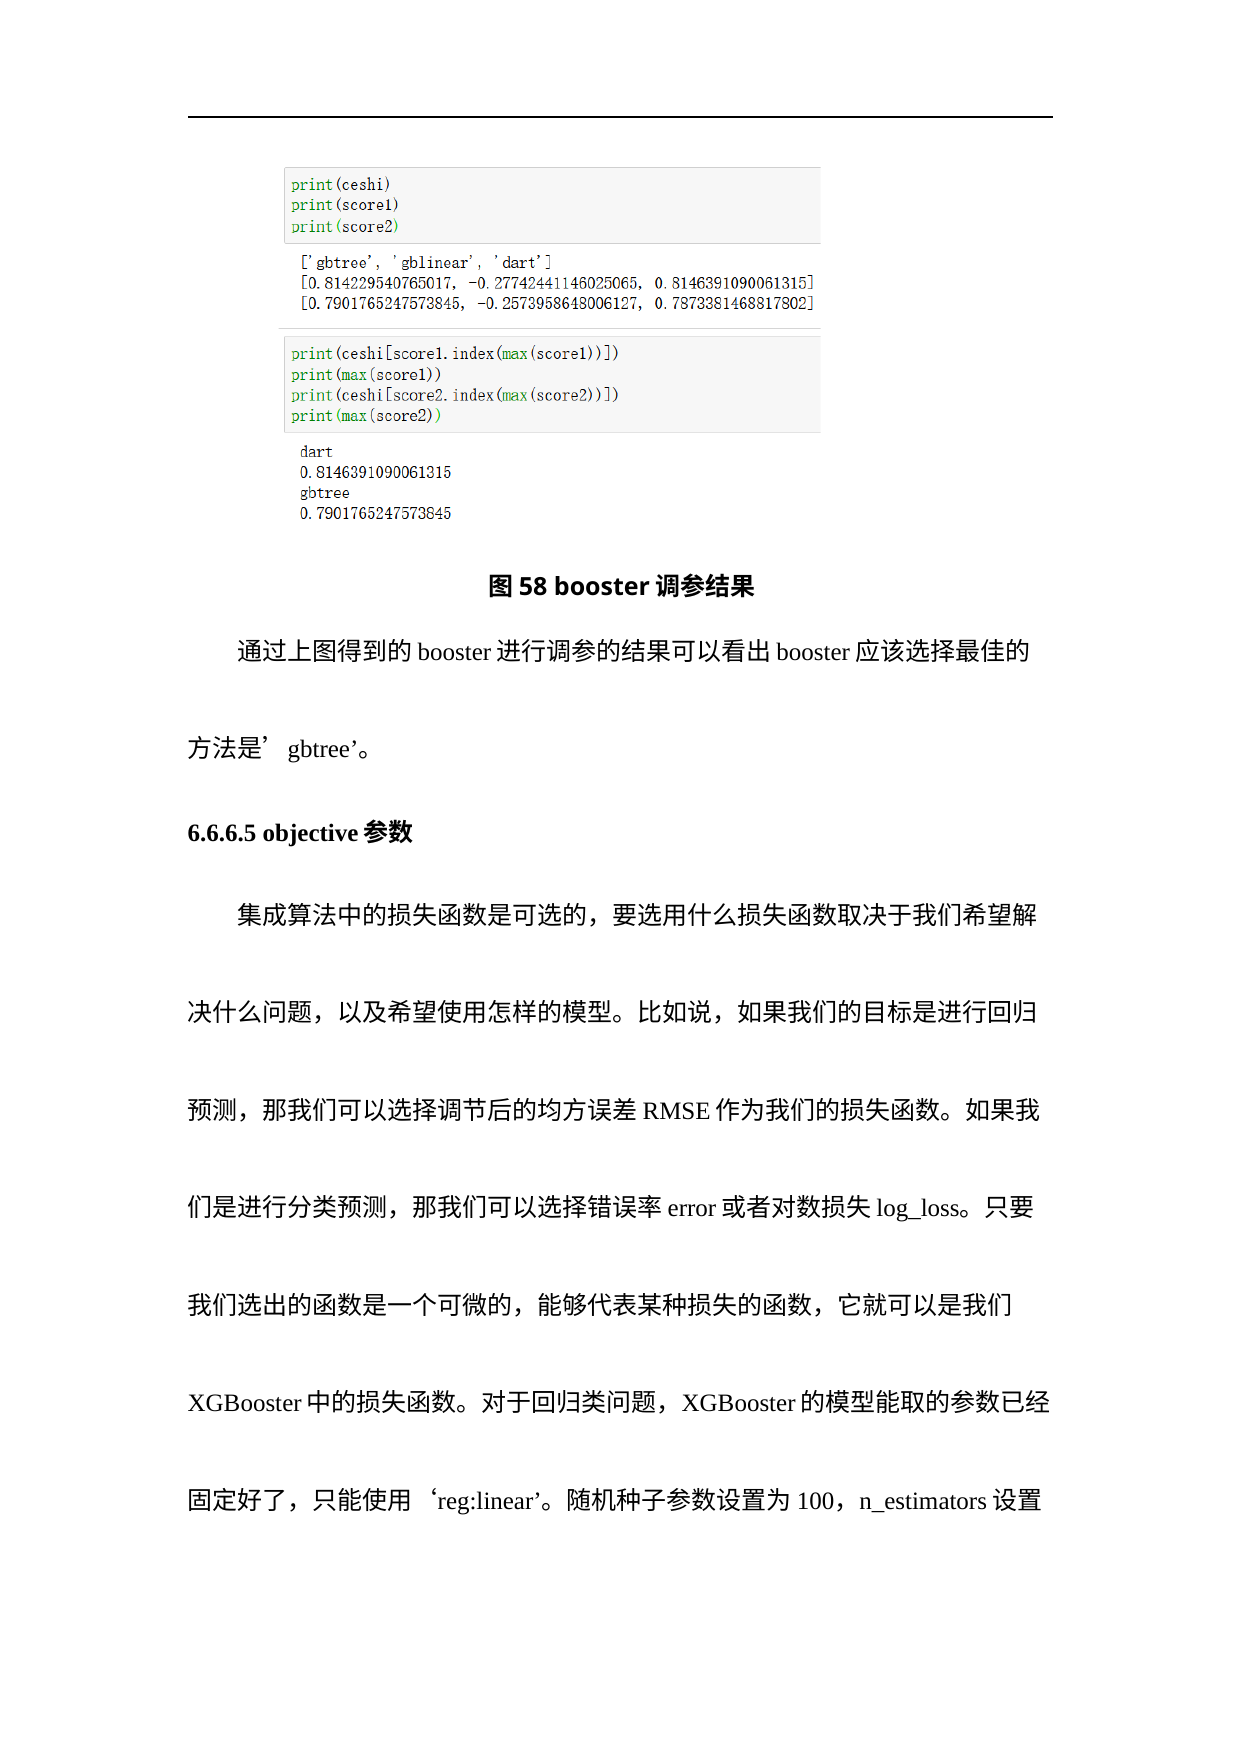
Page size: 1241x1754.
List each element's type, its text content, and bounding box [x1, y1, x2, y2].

text 通过上图得到的booster进行调参的结果可以看出booster应该选择最佳的方法是’gbtree’。 [187, 617, 1053, 779]
text 图58 booster调参结果 [187, 552, 1053, 617]
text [187, 881, 1053, 1531]
picture [278, 162, 821, 529]
subtitle 6.6.6.5 objective参数 [187, 798, 1053, 863]
